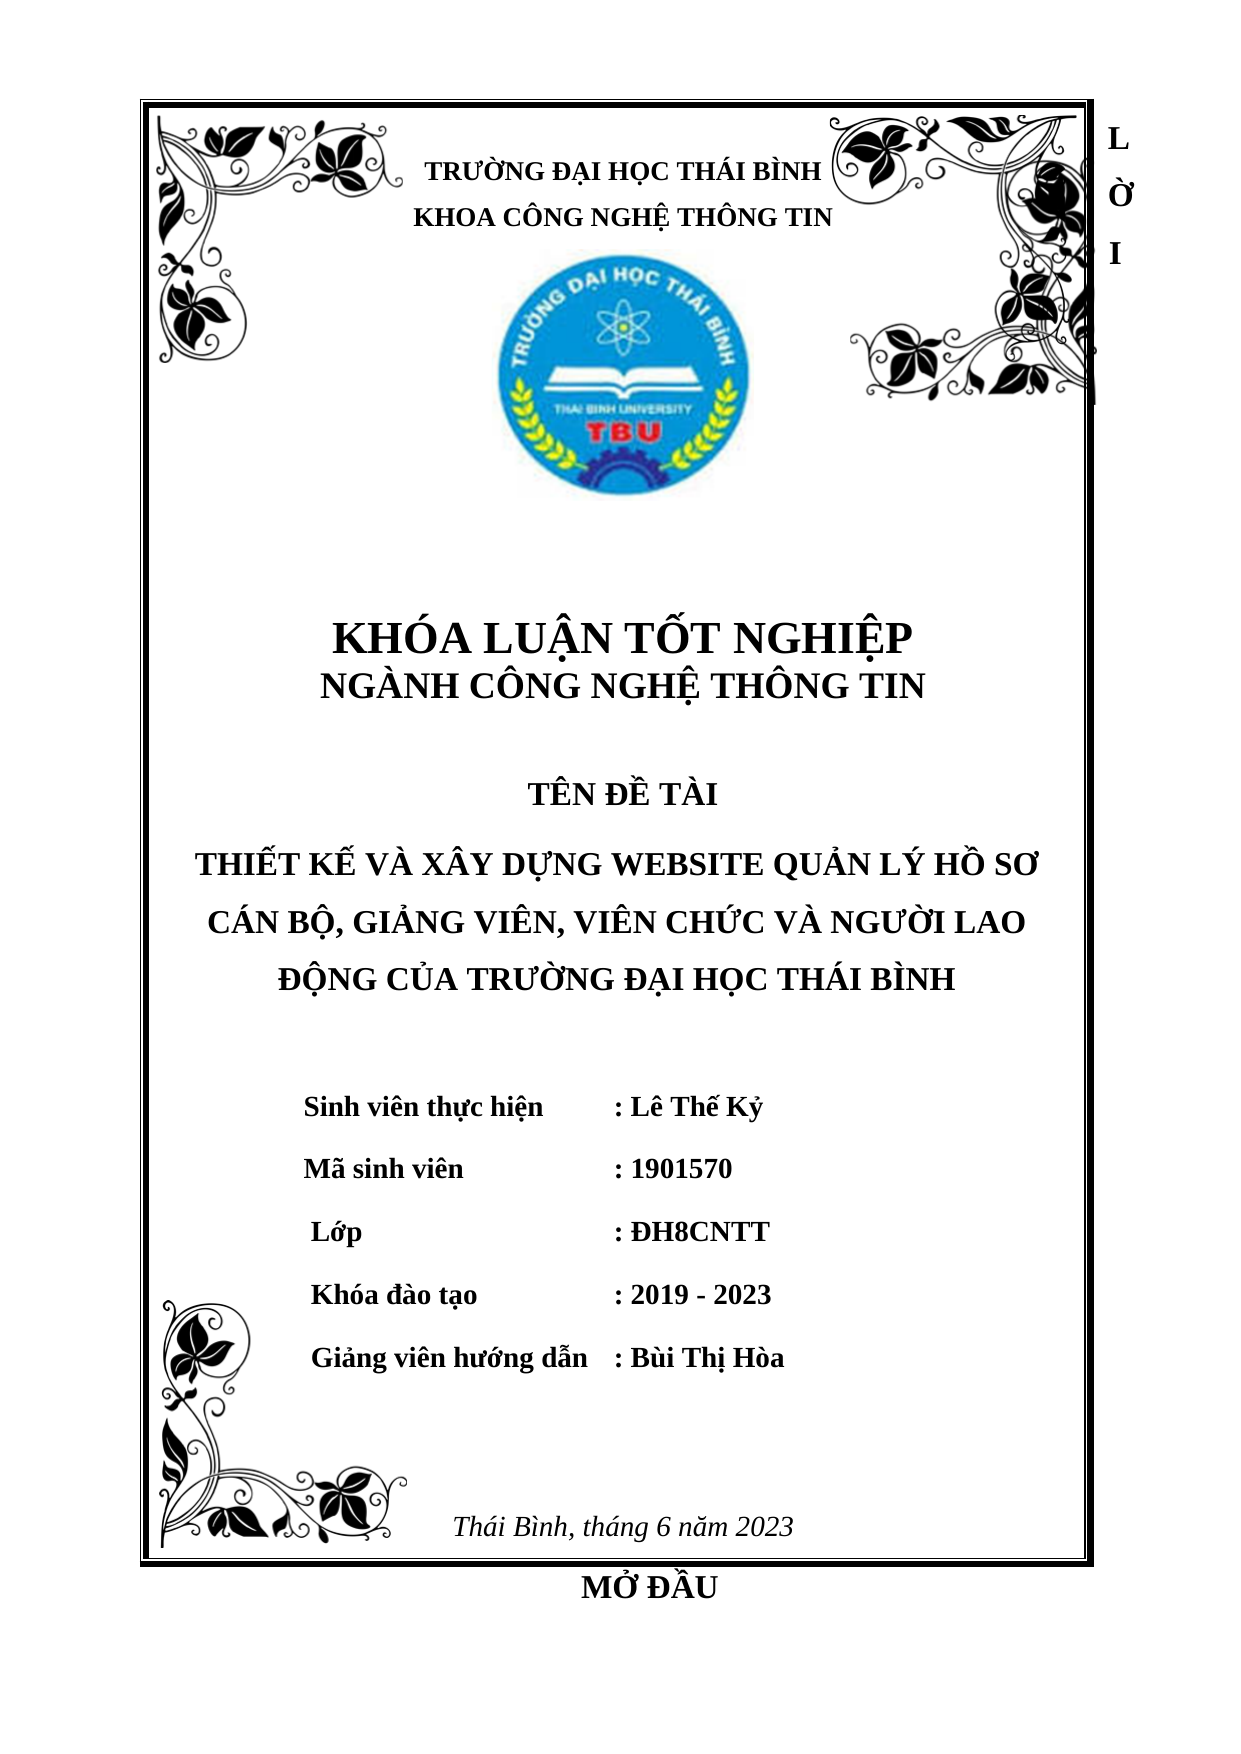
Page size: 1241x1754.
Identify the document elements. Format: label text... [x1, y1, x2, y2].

picture [491, 247, 755, 502]
text LỜI MỞ ĐẦU [177, 118, 1122, 1605]
table_header TRƯỜNG ĐẠI HỌC THÁI BÌNH KHOA CÔNG NGHỆ THÔNG TIN KHÓA LUẬN TỐT NGHIỆP NGÀNH CÔNG NGHỆ THÔNG TIN TÊN ĐỀ TÀI THIẾT KẾ VÀ XÂY DỰNG WEBSITE QUẢN LÝ HỒ SƠ CÁN BỘ, GIẢNG VIÊN, VIÊN CHỨC VÀ NGƯỜI LAO ĐỘNG CỦA TRƯỜNG ĐẠI HỌC THÁI BÌNH Sinh viên thực hiện : Lê Thế Kỷ Mã sinh viên : 1901570 Lớp : ĐH8CNTT Khóa đào tạo : 2019 - 2023 Giảng viên hướng dẫn : Bùi Thị Hòa Thái Bình, tháng 6 năm 2023 [149, 108, 1084, 1558]
